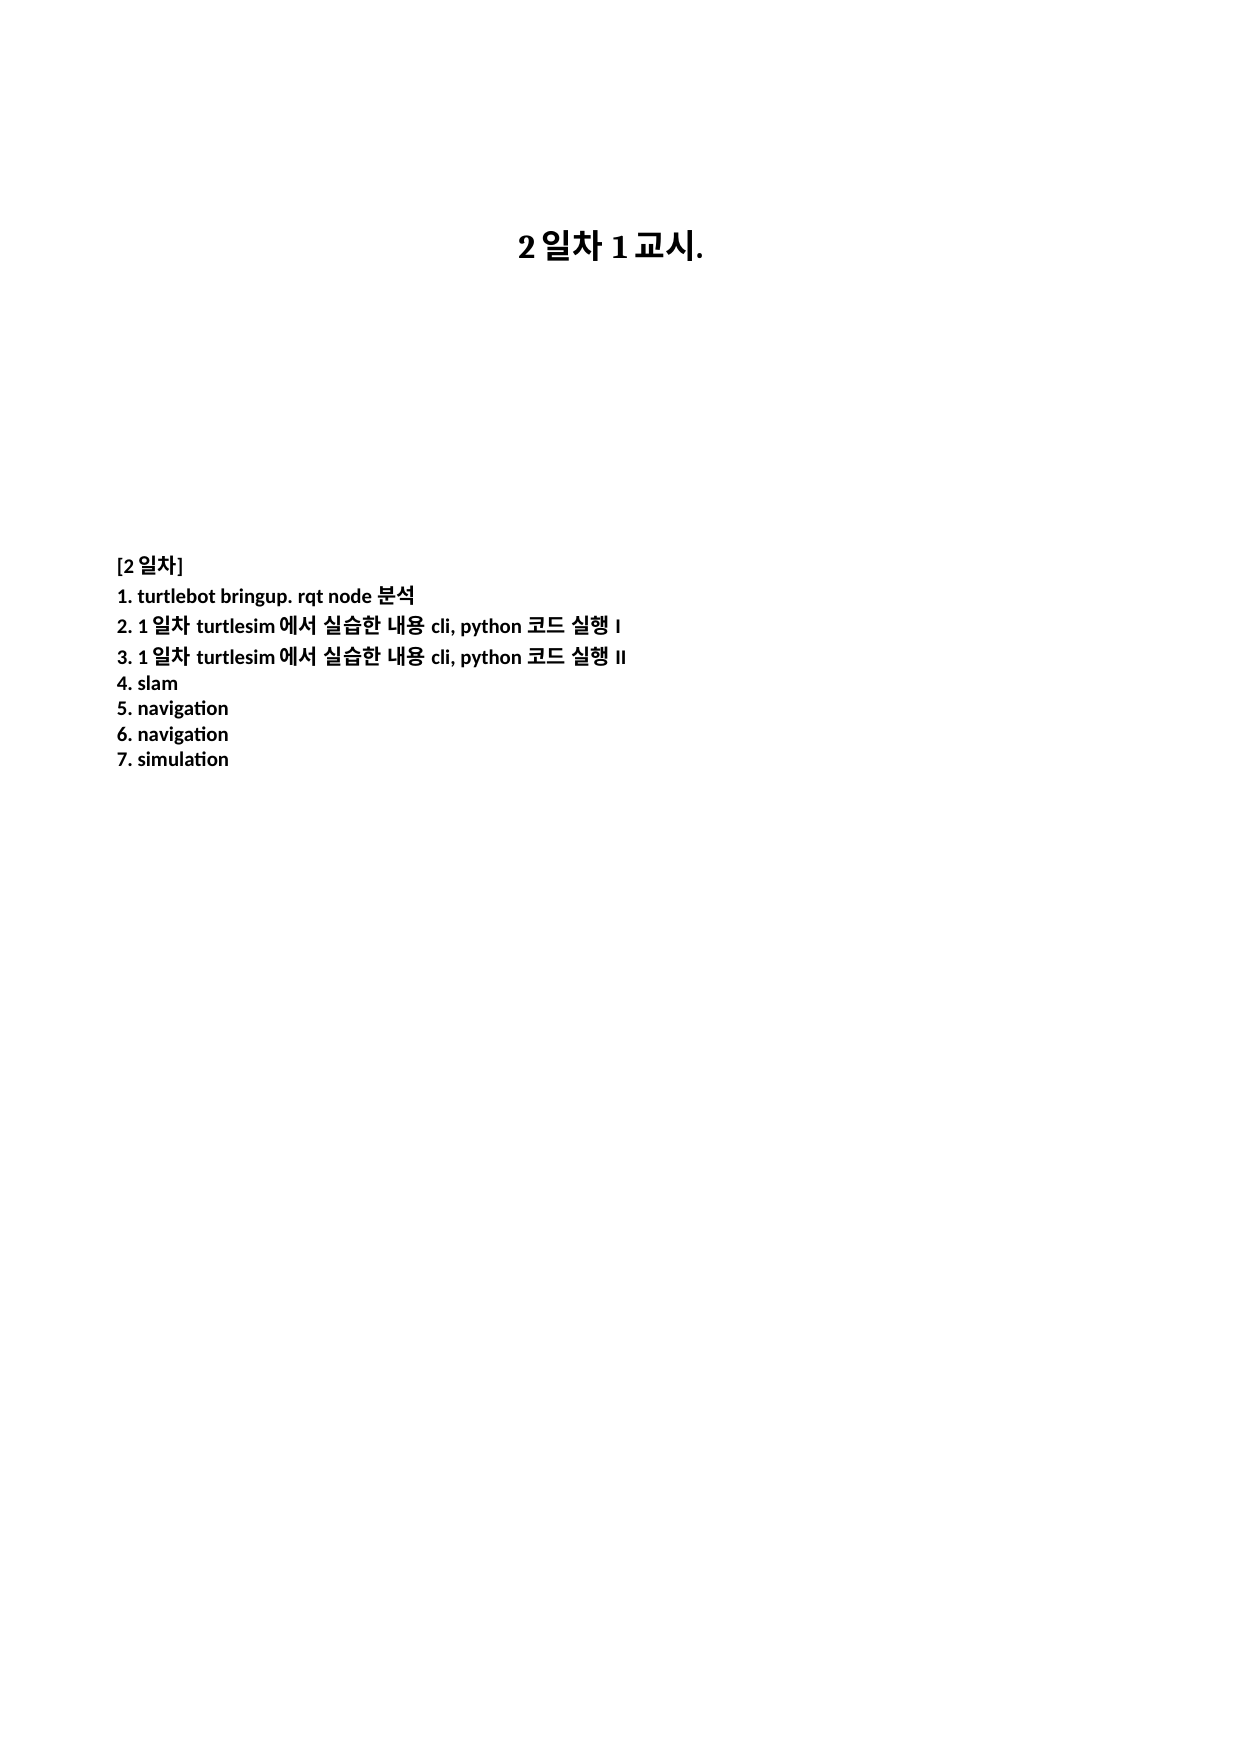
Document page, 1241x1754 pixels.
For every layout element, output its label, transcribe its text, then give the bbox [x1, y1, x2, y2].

text 6. navigation [117, 721, 1105, 746]
text 3. 1일차 turtlesim에서 실습한 내용 cli, python 코드 실행 II [117, 640, 1105, 670]
text 1. turtlebot bringup. rqt node 분석 [117, 579, 1105, 610]
text [2일차] [117, 549, 1105, 579]
text 7. simulation [117, 746, 1105, 772]
text 2. 1일차 turtlesim에서 실습한 내용 cli, python 코드 실행 I [117, 610, 1105, 640]
text 4. slam [117, 670, 1105, 696]
subtitle 2일차 1교시. [117, 220, 1105, 268]
text 5. navigation [117, 696, 1105, 721]
